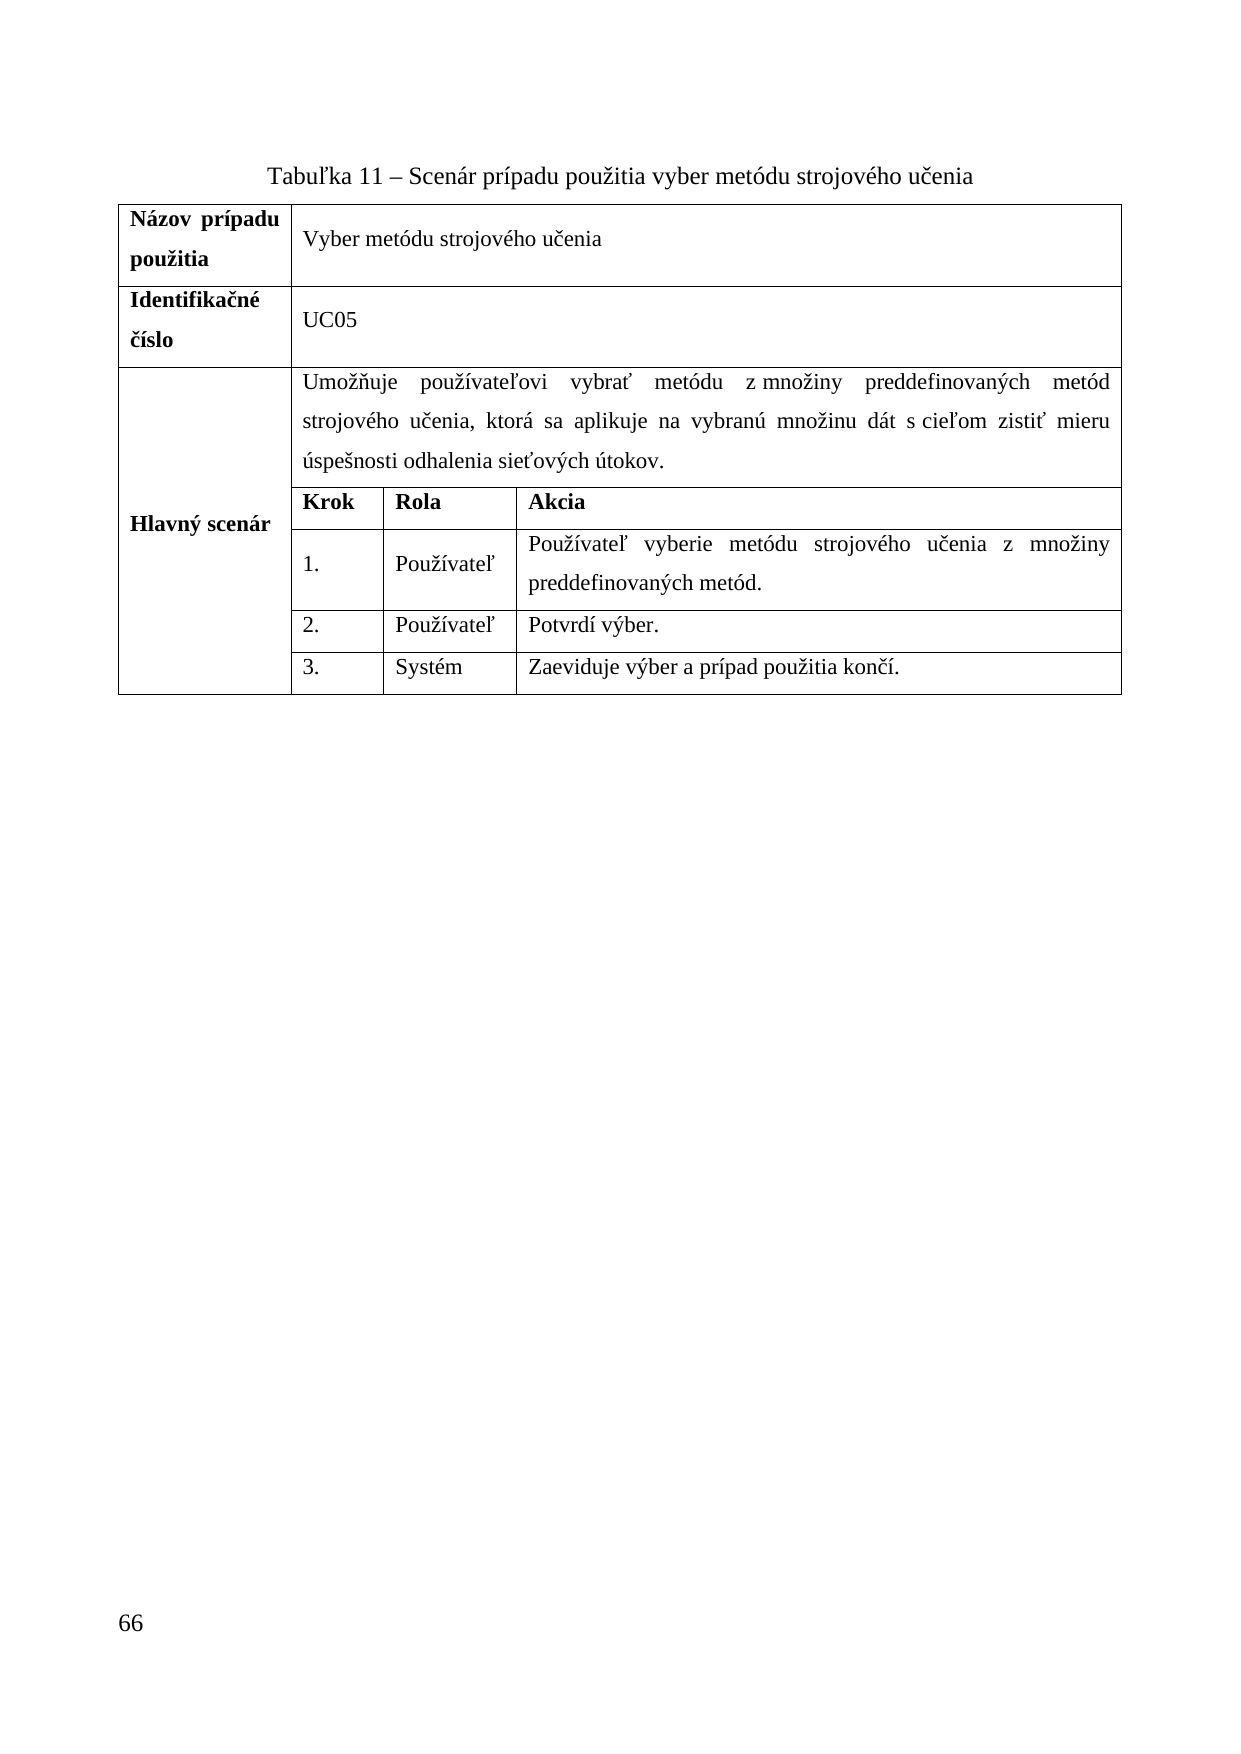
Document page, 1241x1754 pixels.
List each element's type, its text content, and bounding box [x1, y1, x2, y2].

table_cell Potvrdí výber. [517, 611, 1121, 652]
table_cell 2. [292, 611, 383, 652]
table_header Názov prípadu použitia [119, 205, 291, 286]
table_cell Rola [384, 488, 516, 529]
table_cell Identifikačné číslo [119, 287, 291, 367]
table_cell Používateľ vyberie metódu strojového učenia z množiny preddefinovaných metód. [517, 530, 1121, 610]
table_cell Zaeviduje výber a prípad použitia končí. [517, 653, 1121, 693]
table_cell Akcia [517, 488, 1121, 529]
table_cell Krok [292, 488, 383, 529]
table_cell 3. [292, 653, 383, 693]
table_cell Používateľ [384, 530, 516, 610]
table_cell Hlavný scenár [119, 368, 291, 693]
table_cell 1. [292, 530, 383, 610]
table_cell Umožňuje používateľovi vybrať metódu z množiny preddefinovaných metód strojového učenia, ktorá sa aplikuje na vybranú množinu dát s cieľom zistiť mieru úspešnosti odhalenia sieťových útokov. [292, 368, 1121, 487]
table_cell Používateľ [384, 611, 516, 652]
table_cell Systém [384, 653, 516, 693]
table_cell UC05 [292, 287, 1121, 367]
table_header Vyber metódu strojového učenia [292, 205, 1121, 286]
